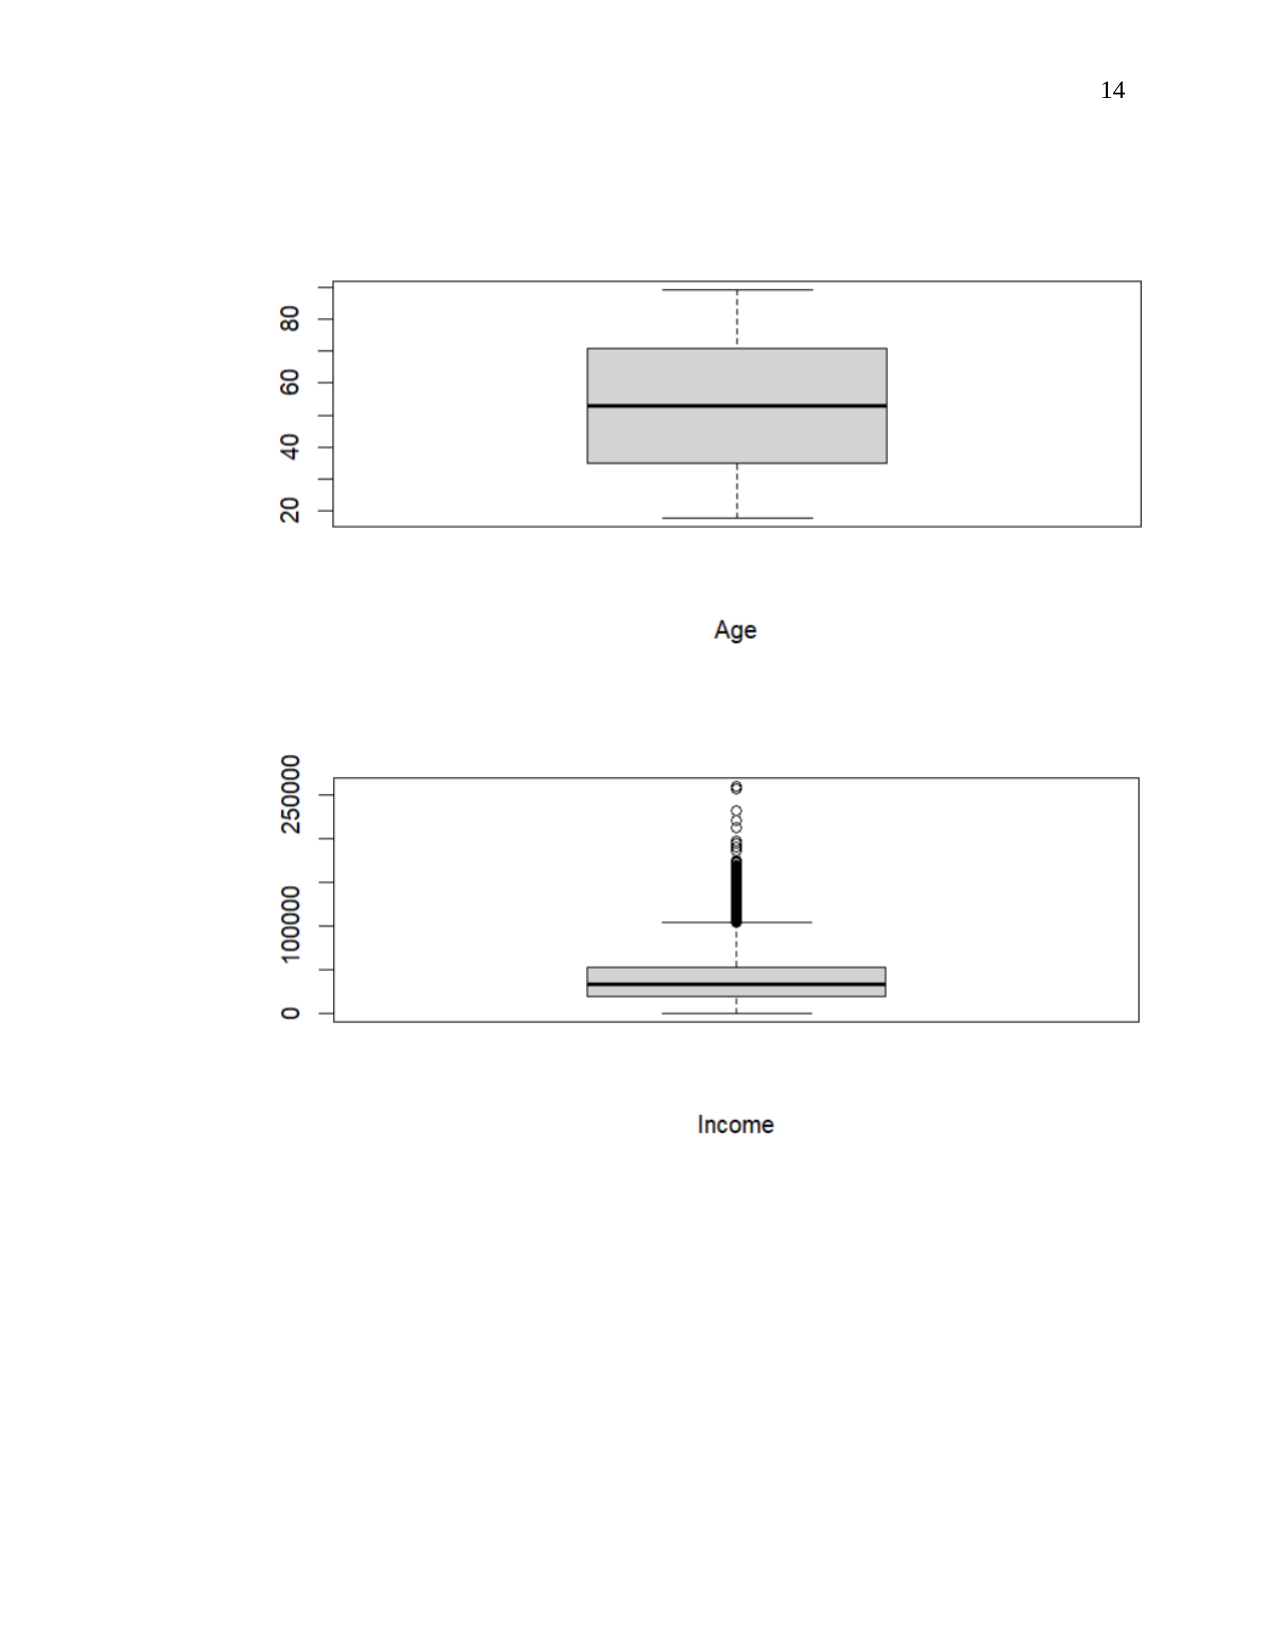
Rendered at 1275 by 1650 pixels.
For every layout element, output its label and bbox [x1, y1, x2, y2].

picture [217, 150, 1193, 1166]
